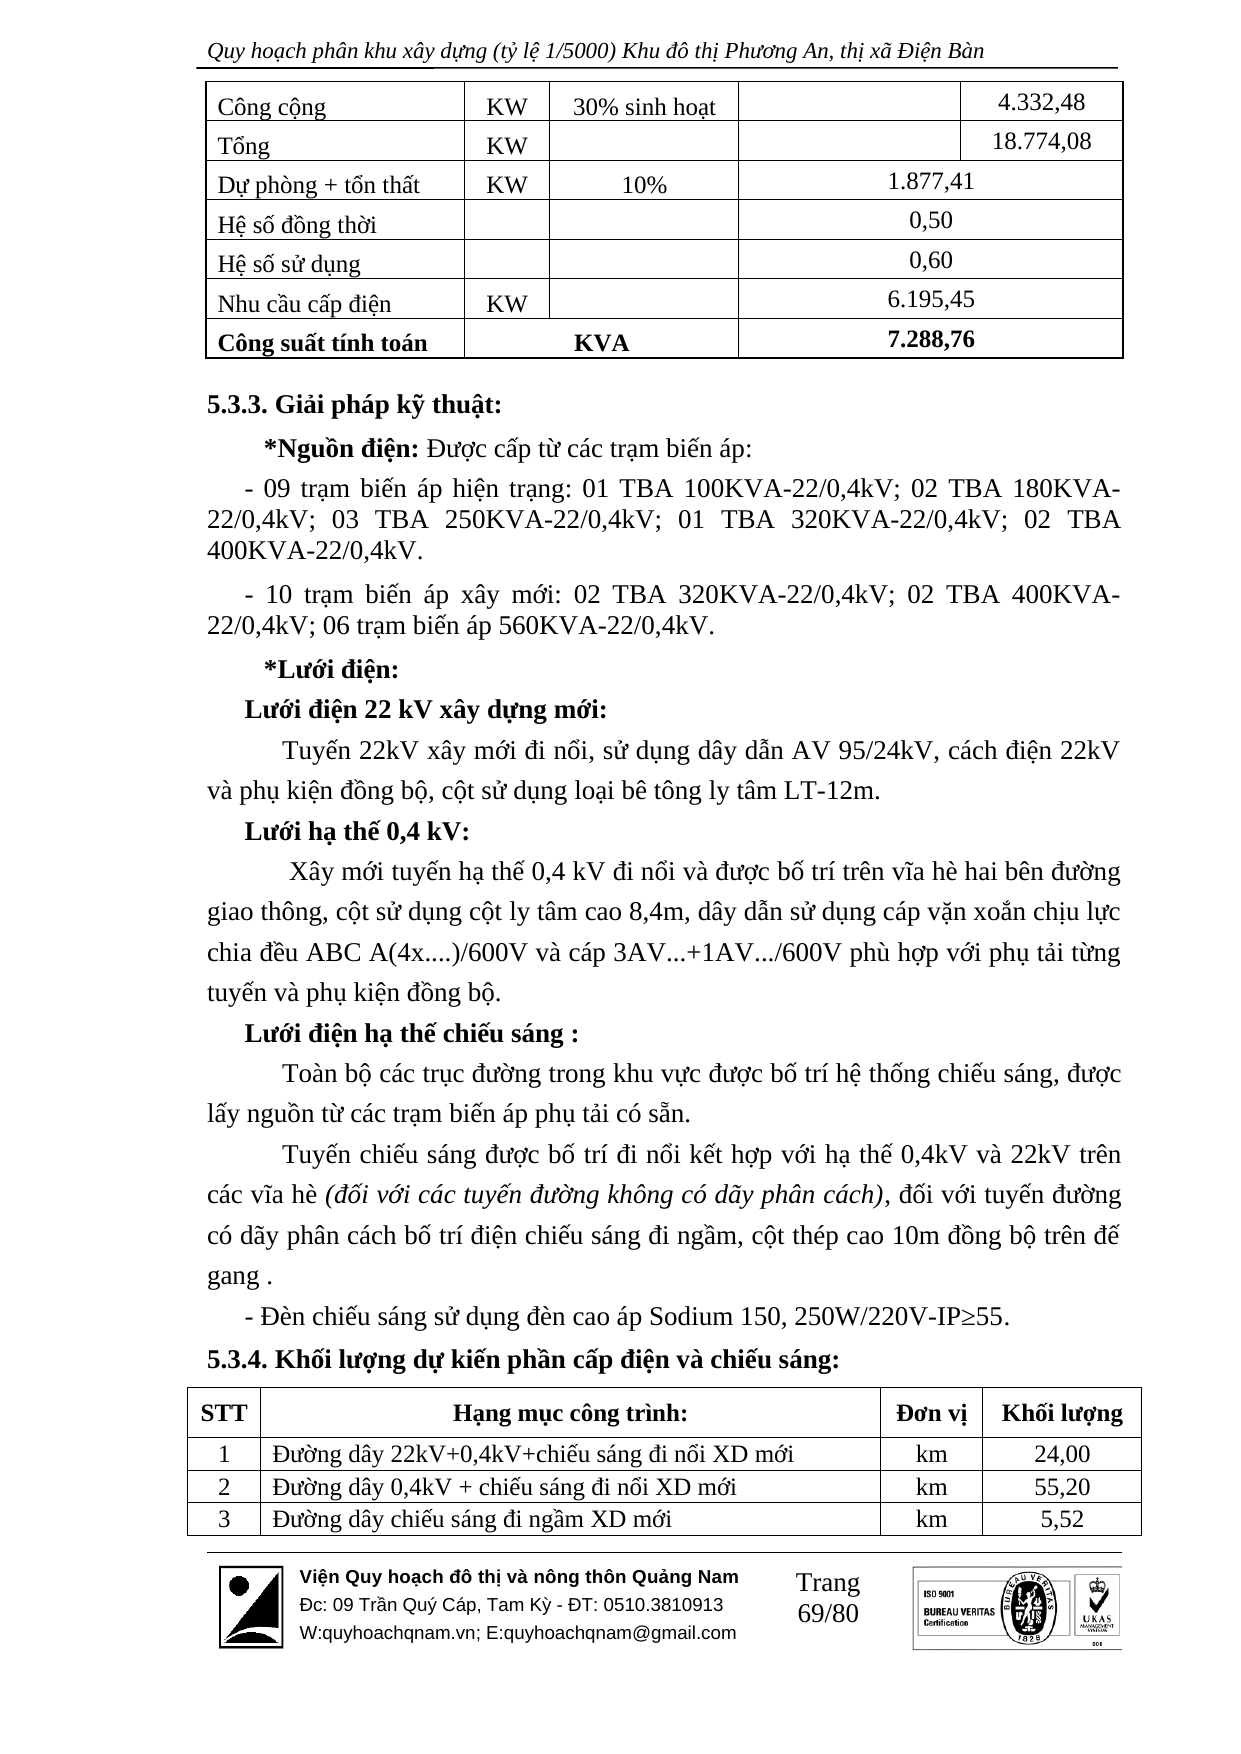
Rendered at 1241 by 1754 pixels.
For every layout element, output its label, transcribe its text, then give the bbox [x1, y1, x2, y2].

text *Nguồn điện: Được cấp từ các trạm biến áp: [207, 432, 1122, 463]
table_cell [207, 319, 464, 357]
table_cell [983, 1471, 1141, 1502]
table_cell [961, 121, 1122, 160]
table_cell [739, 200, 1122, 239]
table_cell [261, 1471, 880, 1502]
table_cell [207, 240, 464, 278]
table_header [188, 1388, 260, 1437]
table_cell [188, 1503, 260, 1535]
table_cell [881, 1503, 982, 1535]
text Tuyến chiếu sáng được bố trí đi nổi kết hợp với hạ thế 0,4kV và 22kV trên các vĩa hè (đối với các tuyến đường không có dãy phân cách), đối với tuyến đường có dãy phân cách bố trí điện chiếu sáng đi ngầm, cột thép cao 10m đồng bộ trên đế gang . [207, 1138, 1122, 1290]
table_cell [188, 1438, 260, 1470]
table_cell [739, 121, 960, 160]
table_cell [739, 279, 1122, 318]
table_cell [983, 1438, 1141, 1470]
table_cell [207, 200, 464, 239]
text *Lưới điện: [207, 653, 1122, 684]
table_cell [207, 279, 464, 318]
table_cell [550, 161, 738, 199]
list Lưới điện hạ thế chiếu sáng : [207, 1017, 1122, 1048]
list Lưới điện 22 kV xây dựng mới: [207, 693, 1122, 724]
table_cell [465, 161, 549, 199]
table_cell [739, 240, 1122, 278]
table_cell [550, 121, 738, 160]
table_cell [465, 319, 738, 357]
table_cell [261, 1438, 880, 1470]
subtitle Khối lượng dự kiến phần cấp điện và chiếu sáng: [207, 1343, 1122, 1374]
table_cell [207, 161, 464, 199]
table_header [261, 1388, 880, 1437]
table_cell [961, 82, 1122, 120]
text Xây mới tuyến hạ thế 0,4 kV đi nổi và được bố trí trên vĩa hè hai bên đường giao thông, cột sử dụng cột ly tâm cao 8,4m, dây dẫn sử dụng cáp vặn xoắn chịu lực chia đều ABC A(4x....)/600V và cáp 3AV...+1AV.../600V phù hợp với phụ tải từng tuyến và phụ kiện đồng bộ. [207, 855, 1122, 1007]
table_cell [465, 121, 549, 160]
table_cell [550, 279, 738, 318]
subtitle Giải pháp kỹ thuật: [207, 388, 1122, 419]
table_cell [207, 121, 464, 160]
text - 10 trạm biến áp xây mới: 02 TBA 320KVA-22/0,4kV; 02 TBA 400KVA-22/0,4kV; 06 trạm biến áp 560KVA-22/0,4kV. [207, 578, 1122, 640]
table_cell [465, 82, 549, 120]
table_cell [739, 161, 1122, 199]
text - Đèn chiếu sáng sử dụng đèn cao áp Sodium 150, 250W/220V-IP≥55. [207, 1299, 1122, 1331]
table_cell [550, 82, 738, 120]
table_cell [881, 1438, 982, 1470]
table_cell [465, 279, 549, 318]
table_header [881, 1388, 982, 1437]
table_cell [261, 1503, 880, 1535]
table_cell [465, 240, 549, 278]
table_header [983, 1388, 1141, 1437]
list Lưới hạ thế 0,4 kV: [207, 814, 1122, 846]
text - 09 trạm biến áp hiện trạng: 01 TBA 100KVA-22/0,4kV; 02 TBA 180KVA-22/0,4kV; 03 TBA 250KVA-22/0,4kV; 01 TBA 320KVA-22/0,4kV; 02 TBA 400KVA-22/0,4kV. [207, 472, 1122, 566]
picture [218, 1565, 284, 1649]
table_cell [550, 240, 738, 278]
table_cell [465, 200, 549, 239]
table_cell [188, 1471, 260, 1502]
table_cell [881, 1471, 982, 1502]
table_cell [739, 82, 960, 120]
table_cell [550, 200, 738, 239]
picture [911, 1565, 1123, 1651]
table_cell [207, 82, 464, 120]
text Tuyến 22kV xây mới đi nổi, sử dụng dây dẫn AV 95/24kV, cách điện 22kV và phụ kiện đồng bộ, cột sử dụng loại bê tông ly tâm LT-12m. [207, 734, 1122, 805]
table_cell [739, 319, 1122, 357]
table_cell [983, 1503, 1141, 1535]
text Toàn bộ các trục đường trong khu vực được bố trí hệ thống chiếu sáng, được lấy nguồn từ các trạm biến áp phụ tải có sẵn. [207, 1057, 1122, 1129]
